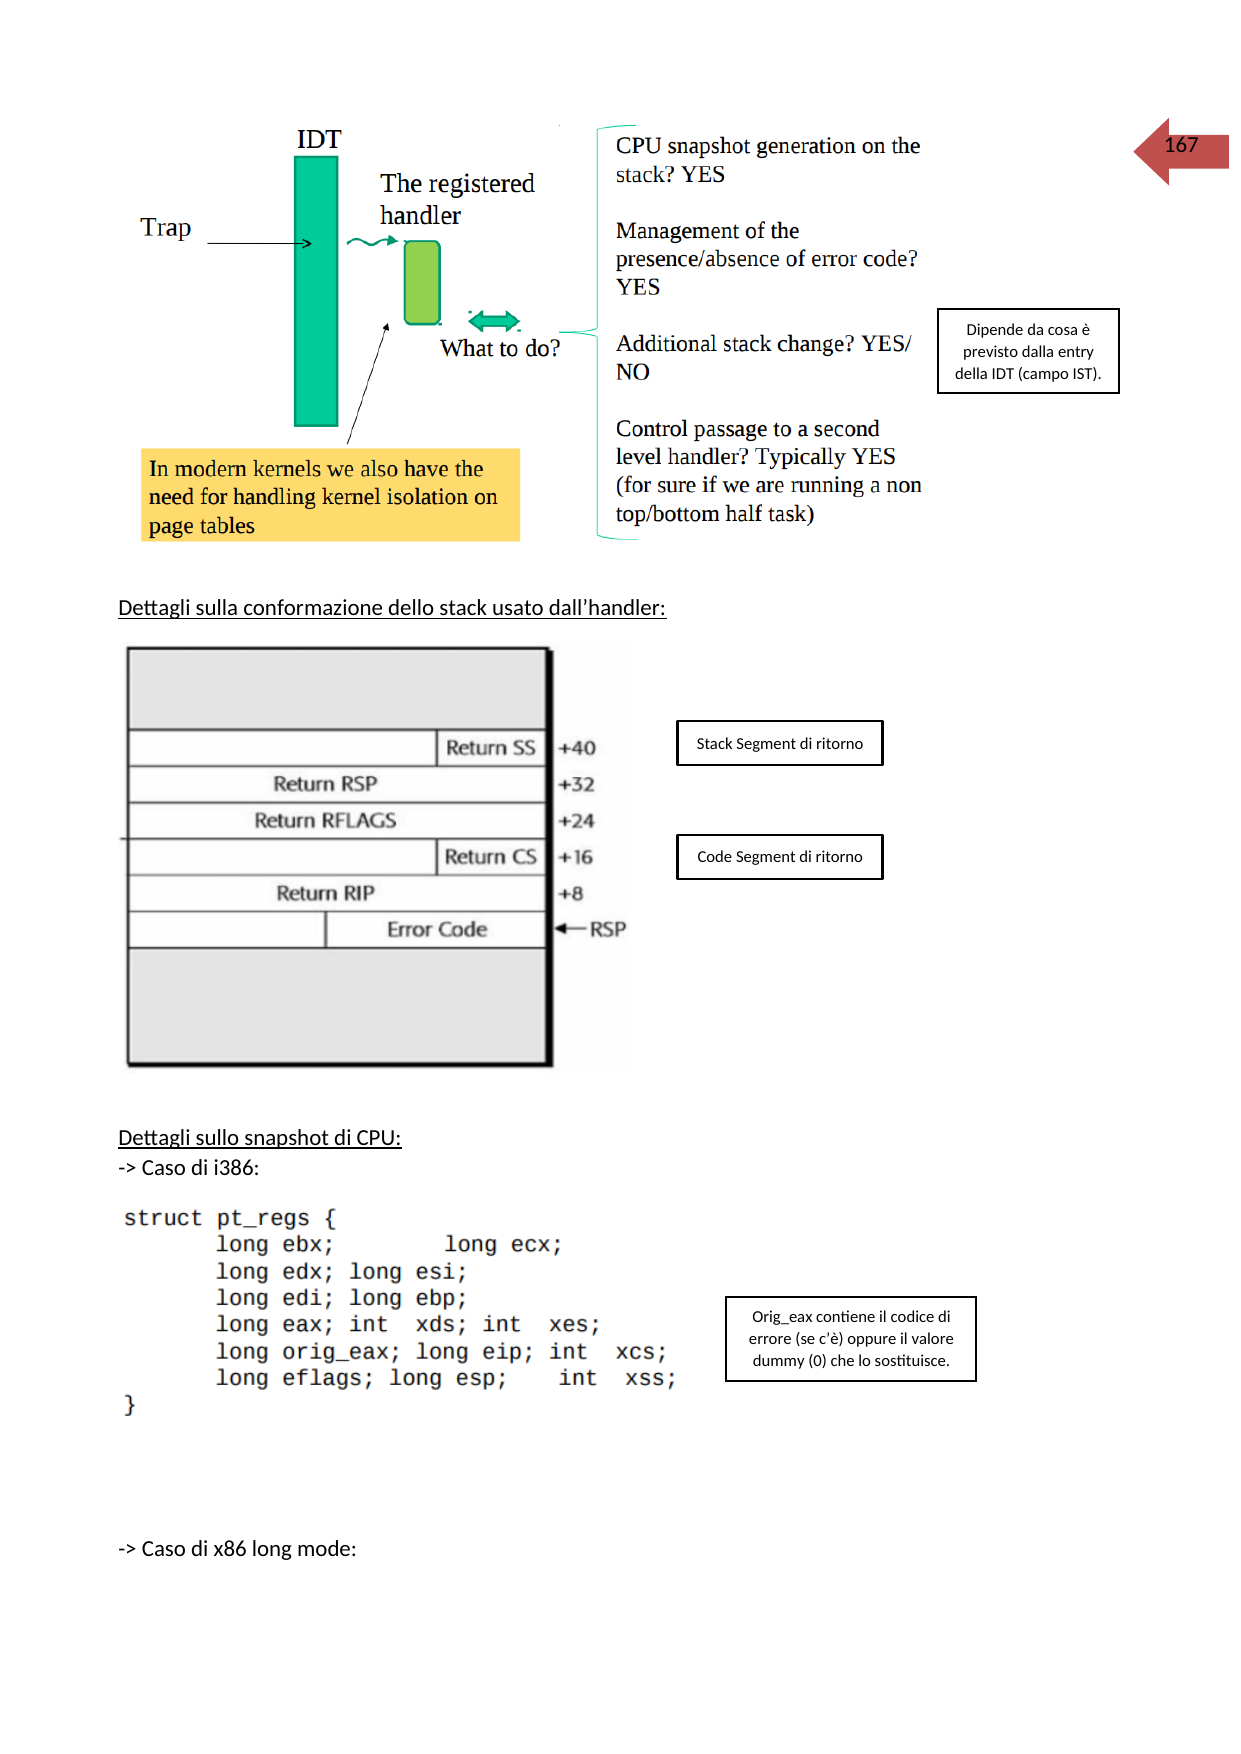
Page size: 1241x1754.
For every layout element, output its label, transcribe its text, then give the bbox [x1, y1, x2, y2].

text -> Caso di x86 long mode: [118, 1534, 1122, 1562]
picture [118, 1200, 681, 1422]
picture [118, 640, 630, 1074]
picture [118, 118, 942, 545]
text Dettagli sullo snapshot di CPU: -> Caso di i386: [118, 1093, 1122, 1181]
text Dettagli sulla conformazione dello stack usato dall’handler: [118, 563, 1122, 621]
